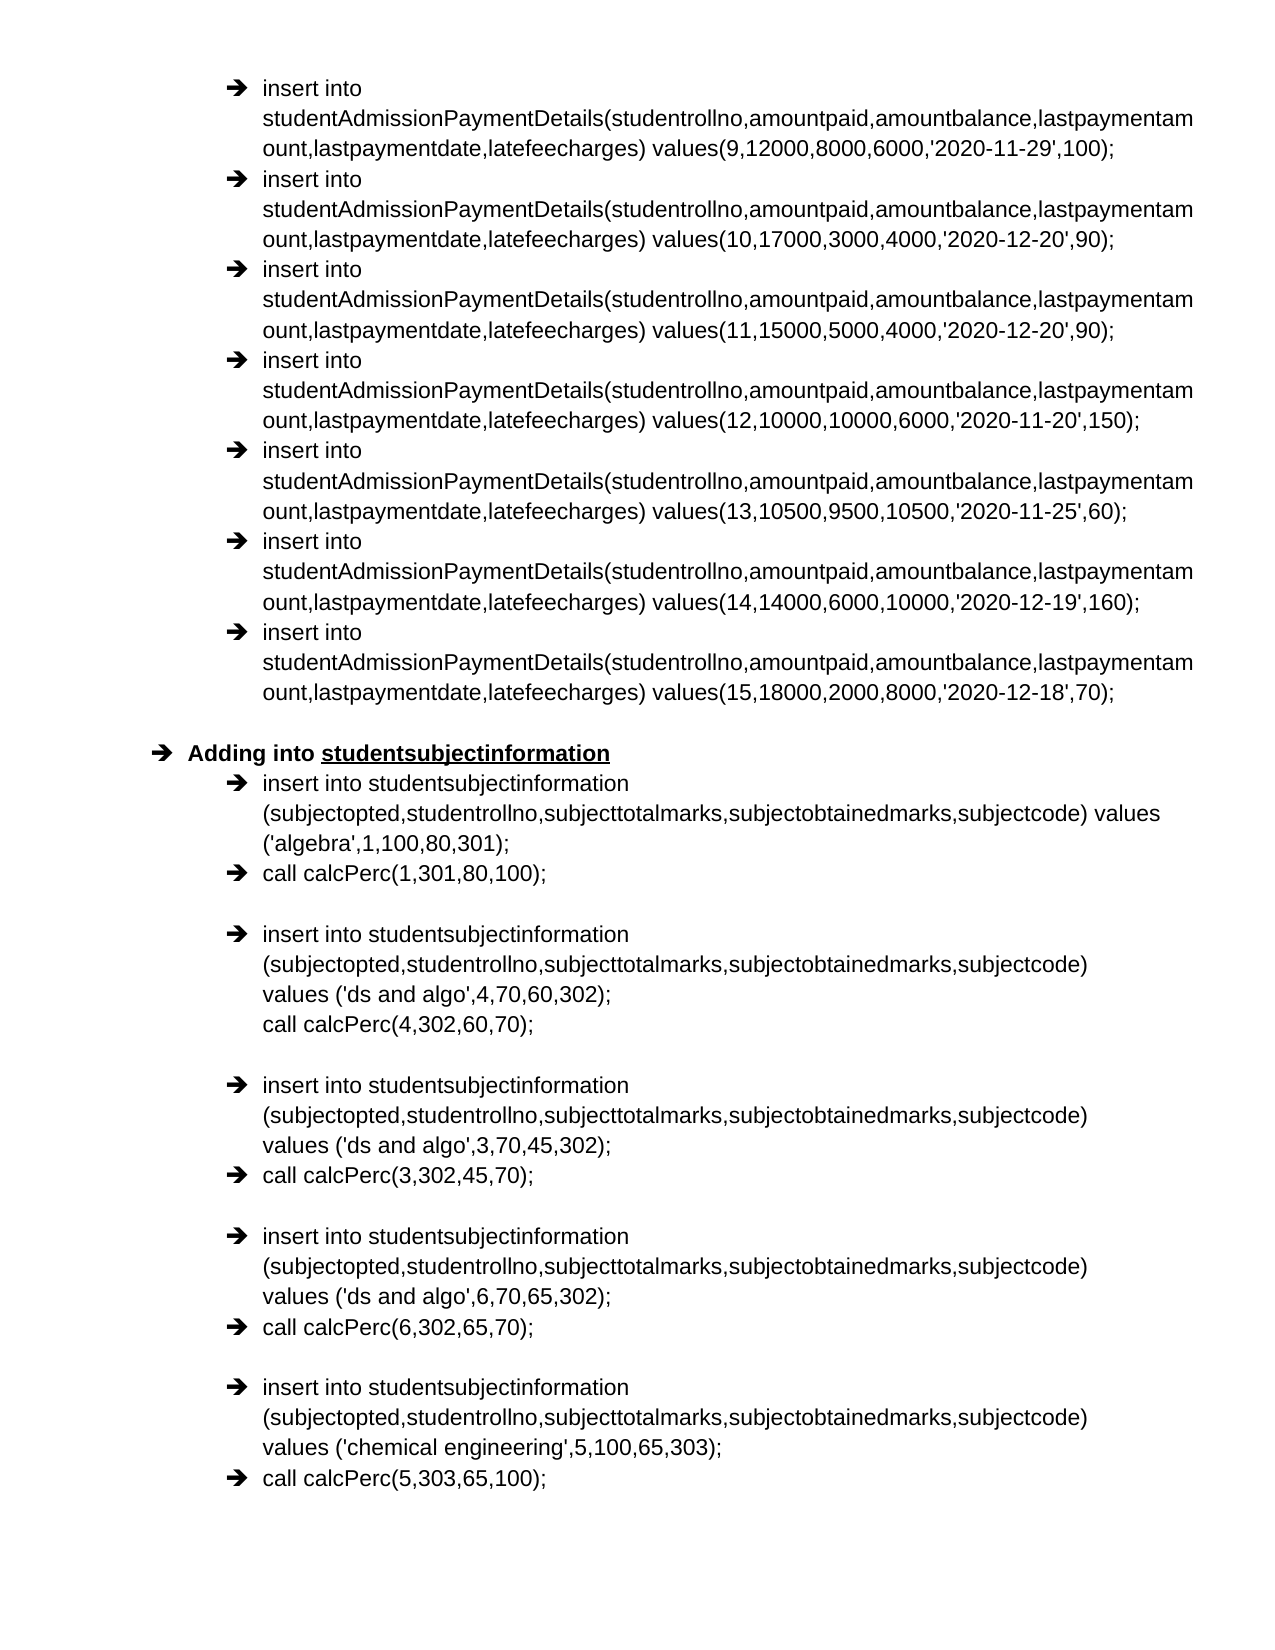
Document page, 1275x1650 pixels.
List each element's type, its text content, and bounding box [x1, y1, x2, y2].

list call calcPerc(4,302,60,70); [262, 1011, 1200, 1038]
list values ('ds and algo',4,70,60,302); [262, 981, 1200, 1008]
list call calcPerc(1,301,80,100); [225, 860, 1200, 887]
list insert into studentsubjectinformation (subjectopted,studentrollno,subjecttotalmarks,subjectobtainedmarks,subjectcode) values ('algebra',1,100,80,301); [225, 770, 1200, 857]
list insert into studentAdmissionPaymentDetails(studentrollno,amountpaid,amountbalance,lastpaymentamount,lastpaymentdate,latefeecharges) values(9,12000,8000,6000,'2020-11-29',100); [225, 75, 1200, 162]
list call calcPerc(6,302,65,70); [225, 1313, 1200, 1340]
list insert into studentsubjectinformation (subjectopted,studentrollno,subjecttotalmarks,subjectobtainedmarks,subjectcode) [225, 1072, 1200, 1128]
list Adding into studentsubjectinformation [150, 739, 1200, 766]
list insert into studentAdmissionPaymentDetails(studentrollno,amountpaid,amountbalance,lastpaymentamount,lastpaymentdate,latefeecharges) values(11,15000,5000,4000,'2020-12-20',90); [225, 256, 1200, 343]
list insert into studentAdmissionPaymentDetails(studentrollno,amountpaid,amountbalance,lastpaymentamount,lastpaymentdate,latefeecharges) values(10,17000,3000,4000,'2020-12-20',90); [225, 166, 1200, 252]
list call calcPerc(3,302,45,70); [225, 1162, 1200, 1189]
list insert into studentAdmissionPaymentDetails(studentrollno,amountpaid,amountbalance,lastpaymentamount,lastpaymentdate,latefeecharges) values(12,10000,10000,6000,'2020-11-20',150); [225, 347, 1200, 434]
list values ('ds and algo',3,70,45,302); [262, 1132, 1200, 1159]
list insert into studentsubjectinformation (subjectopted,studentrollno,subjecttotalmarks,subjectobtainedmarks,subjectcode) [225, 1223, 1200, 1279]
list values ('chemical engineering',5,100,65,303); [262, 1434, 1200, 1461]
list insert into studentAdmissionPaymentDetails(studentrollno,amountpaid,amountbalance,lastpaymentamount,lastpaymentdate,latefeecharges) values(15,18000,2000,8000,'2020-12-18',70); [225, 619, 1200, 706]
list values ('ds and algo',6,70,65,302); [262, 1283, 1200, 1310]
list insert into studentsubjectinformation (subjectopted,studentrollno,subjecttotalmarks,subjectobtainedmarks,subjectcode) [225, 921, 1200, 977]
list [225, 1374, 1200, 1431]
list insert into studentAdmissionPaymentDetails(studentrollno,amountpaid,amountbalance,lastpaymentamount,lastpaymentdate,latefeecharges) values(13,10500,9500,10500,'2020-11-25',60); [225, 437, 1200, 524]
list call calcPerc(5,303,65,100); [225, 1464, 1200, 1491]
list insert into studentAdmissionPaymentDetails(studentrollno,amountpaid,amountbalance,lastpaymentamount,lastpaymentdate,latefeecharges) values(14,14000,6000,10000,'2020-12-19',160); [225, 528, 1200, 615]
